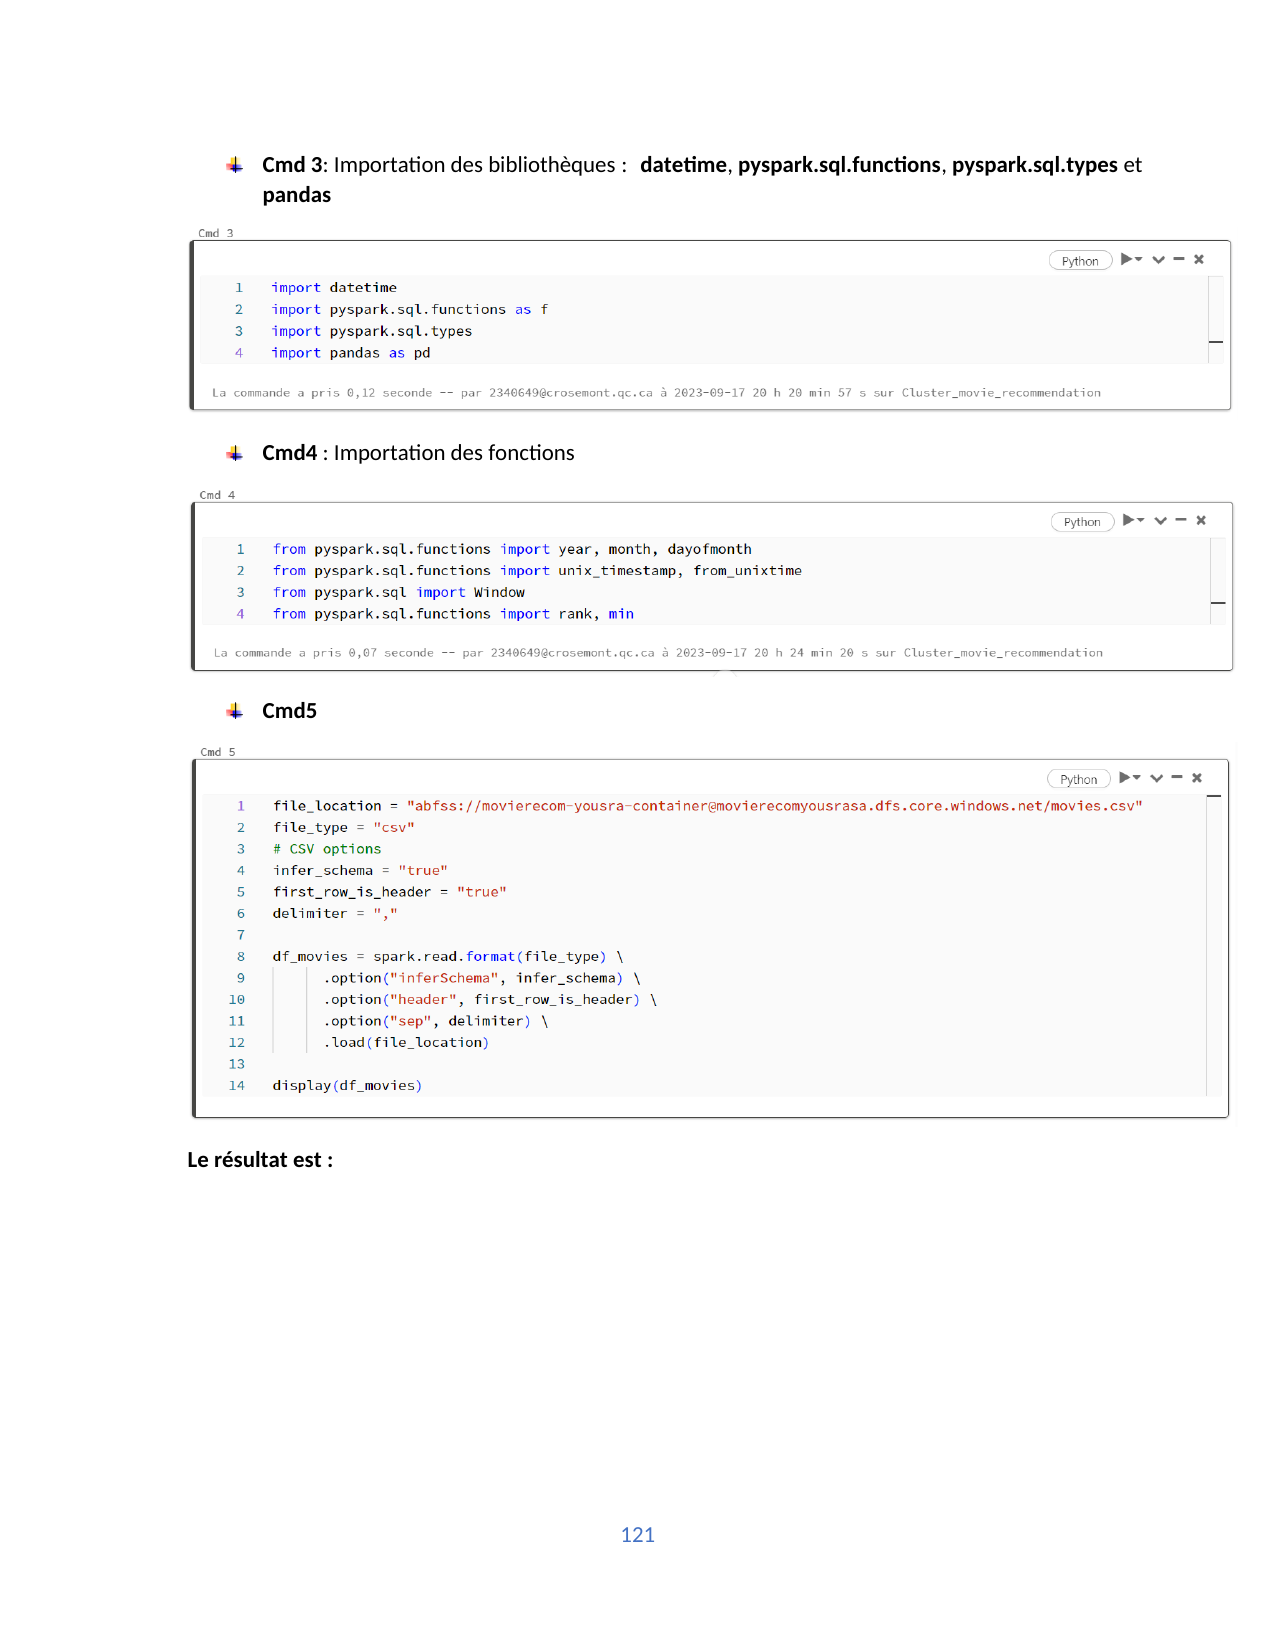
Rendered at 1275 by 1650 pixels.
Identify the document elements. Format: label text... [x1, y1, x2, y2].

list Cmd5 [225, 696, 1162, 724]
picture [226, 701, 243, 719]
list Cmd 3: Importation des bibliothèques : datetime, pyspark.sql.functions, pyspark.sql.types et pandas [225, 150, 1162, 208]
picture [187, 485, 1238, 677]
picture [187, 742, 1238, 1127]
picture [226, 155, 243, 173]
picture [226, 444, 243, 461]
picture [187, 227, 1238, 420]
list Cmd4 : Importation des fonctions [225, 438, 1162, 466]
text Le résultat est : [187, 1145, 1162, 1173]
